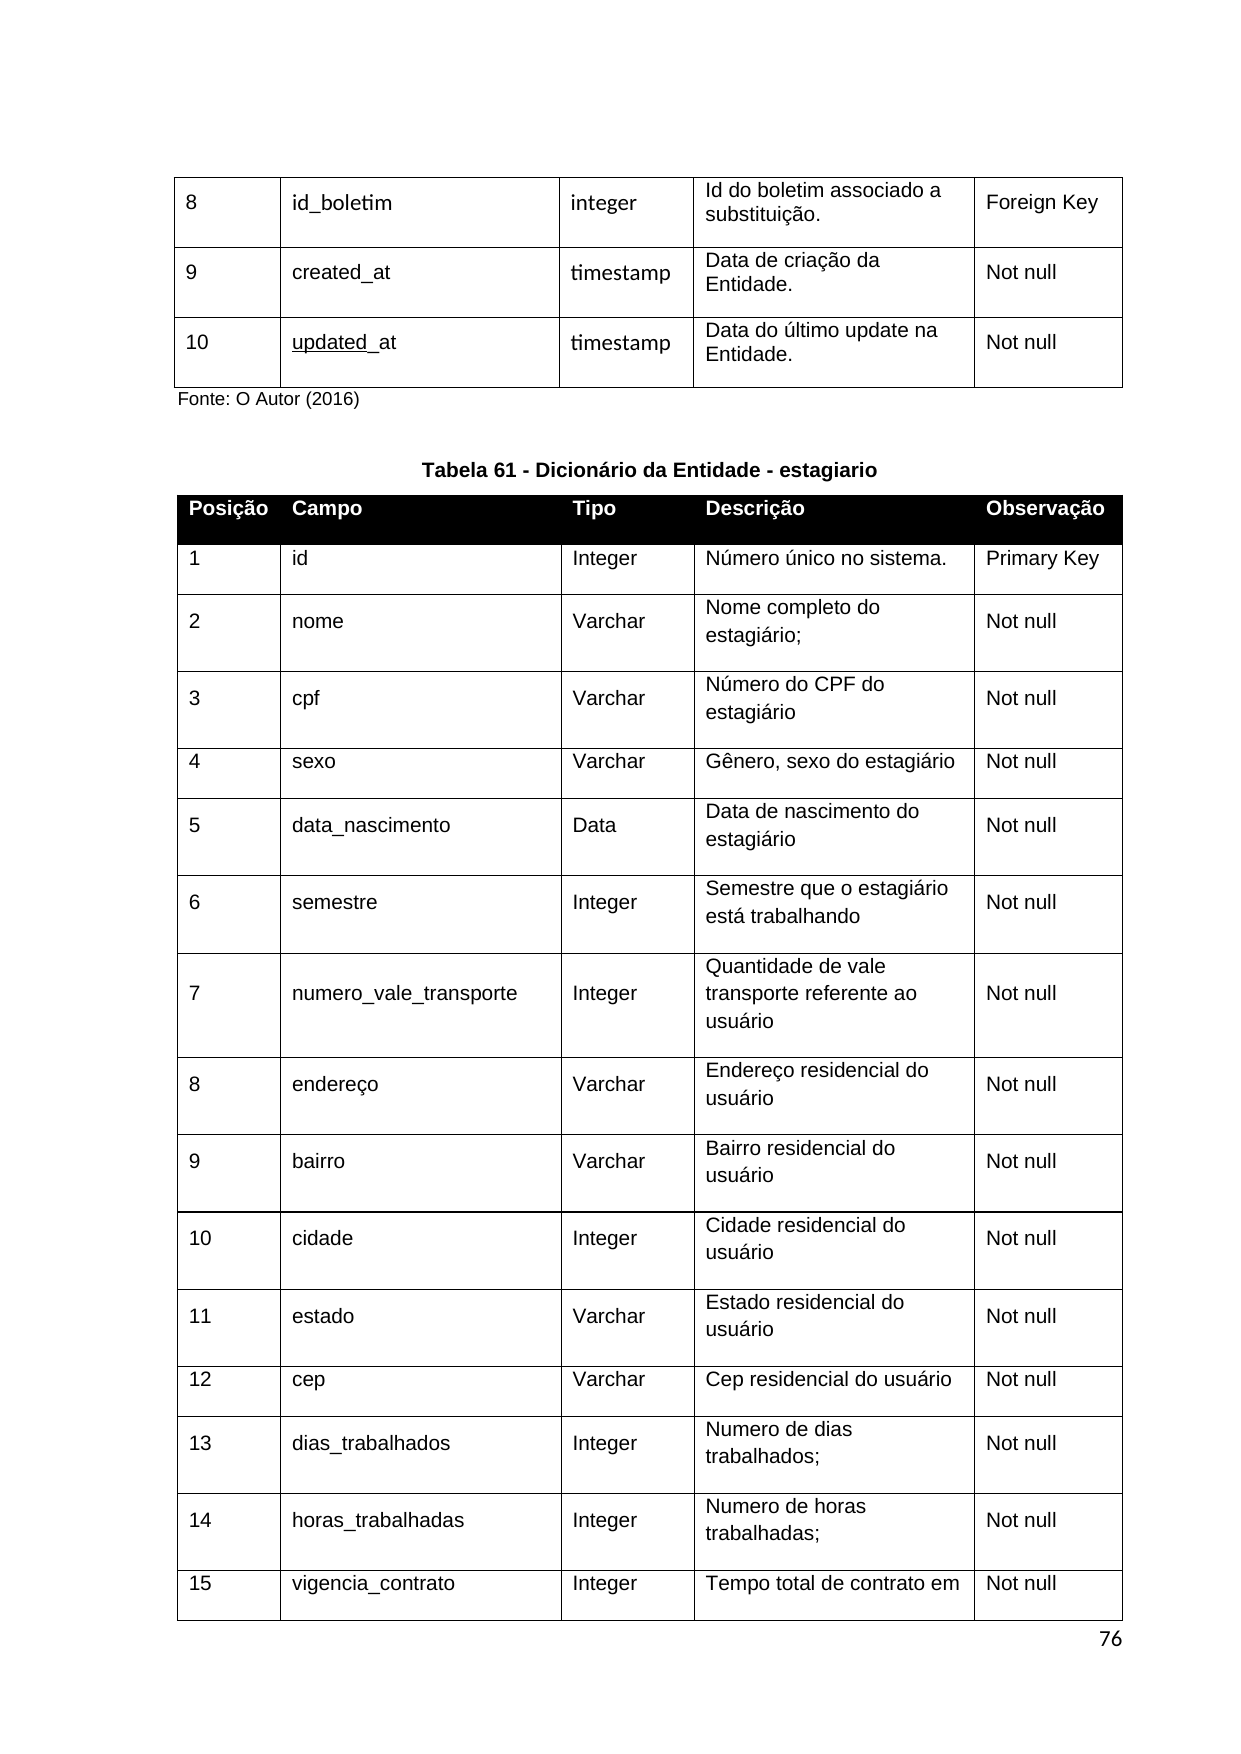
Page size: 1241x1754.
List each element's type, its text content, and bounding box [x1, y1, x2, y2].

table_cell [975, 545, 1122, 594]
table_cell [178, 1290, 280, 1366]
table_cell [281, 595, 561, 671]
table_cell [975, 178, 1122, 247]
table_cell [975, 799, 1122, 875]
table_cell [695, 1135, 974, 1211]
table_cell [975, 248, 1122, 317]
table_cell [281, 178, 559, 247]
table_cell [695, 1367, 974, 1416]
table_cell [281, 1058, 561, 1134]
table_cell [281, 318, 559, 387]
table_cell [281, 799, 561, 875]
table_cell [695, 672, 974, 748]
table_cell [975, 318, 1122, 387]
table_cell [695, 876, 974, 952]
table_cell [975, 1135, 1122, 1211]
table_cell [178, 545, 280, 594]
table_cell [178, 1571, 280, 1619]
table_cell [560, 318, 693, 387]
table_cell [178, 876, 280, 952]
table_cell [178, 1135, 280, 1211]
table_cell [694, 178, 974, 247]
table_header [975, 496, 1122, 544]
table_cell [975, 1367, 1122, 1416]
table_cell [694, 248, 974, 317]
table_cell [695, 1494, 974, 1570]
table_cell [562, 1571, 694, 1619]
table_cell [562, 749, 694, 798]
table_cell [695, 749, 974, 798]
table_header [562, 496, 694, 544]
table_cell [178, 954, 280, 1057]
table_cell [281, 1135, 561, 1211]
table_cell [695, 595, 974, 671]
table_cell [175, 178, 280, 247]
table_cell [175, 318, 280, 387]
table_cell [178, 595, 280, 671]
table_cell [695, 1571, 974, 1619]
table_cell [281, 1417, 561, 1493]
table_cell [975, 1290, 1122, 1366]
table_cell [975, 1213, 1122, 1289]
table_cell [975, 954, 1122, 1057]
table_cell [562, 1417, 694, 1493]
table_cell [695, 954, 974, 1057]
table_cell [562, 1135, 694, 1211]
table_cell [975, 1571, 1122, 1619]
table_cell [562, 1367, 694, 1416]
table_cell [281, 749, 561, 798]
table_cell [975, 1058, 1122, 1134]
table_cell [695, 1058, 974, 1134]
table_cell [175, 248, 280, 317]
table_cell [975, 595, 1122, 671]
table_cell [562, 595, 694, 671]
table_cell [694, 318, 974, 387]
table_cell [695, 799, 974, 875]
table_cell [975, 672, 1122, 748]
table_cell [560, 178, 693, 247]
text Fonte: O Autor (2016) [177, 388, 1157, 409]
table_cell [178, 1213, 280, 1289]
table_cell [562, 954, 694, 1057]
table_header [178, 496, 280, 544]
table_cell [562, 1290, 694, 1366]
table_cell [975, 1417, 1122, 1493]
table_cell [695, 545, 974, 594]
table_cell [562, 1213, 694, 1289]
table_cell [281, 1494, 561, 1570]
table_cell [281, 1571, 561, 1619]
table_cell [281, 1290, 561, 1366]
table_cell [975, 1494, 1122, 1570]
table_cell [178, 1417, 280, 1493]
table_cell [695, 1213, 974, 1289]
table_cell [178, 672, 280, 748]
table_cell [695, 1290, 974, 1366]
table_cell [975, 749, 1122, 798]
text Tabela 61 - Dicionário da Entidade - estagiario [177, 458, 1122, 482]
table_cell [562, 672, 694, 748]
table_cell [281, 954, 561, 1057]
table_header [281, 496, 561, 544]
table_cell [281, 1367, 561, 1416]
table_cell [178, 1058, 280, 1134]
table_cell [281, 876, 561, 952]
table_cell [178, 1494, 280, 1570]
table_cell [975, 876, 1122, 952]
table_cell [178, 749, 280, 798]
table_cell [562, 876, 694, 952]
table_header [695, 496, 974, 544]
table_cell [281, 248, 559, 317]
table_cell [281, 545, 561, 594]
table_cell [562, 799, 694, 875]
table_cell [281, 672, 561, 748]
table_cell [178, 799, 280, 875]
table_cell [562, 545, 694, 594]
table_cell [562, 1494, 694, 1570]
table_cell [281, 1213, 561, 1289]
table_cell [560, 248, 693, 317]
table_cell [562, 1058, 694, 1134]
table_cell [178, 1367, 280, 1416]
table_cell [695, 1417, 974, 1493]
